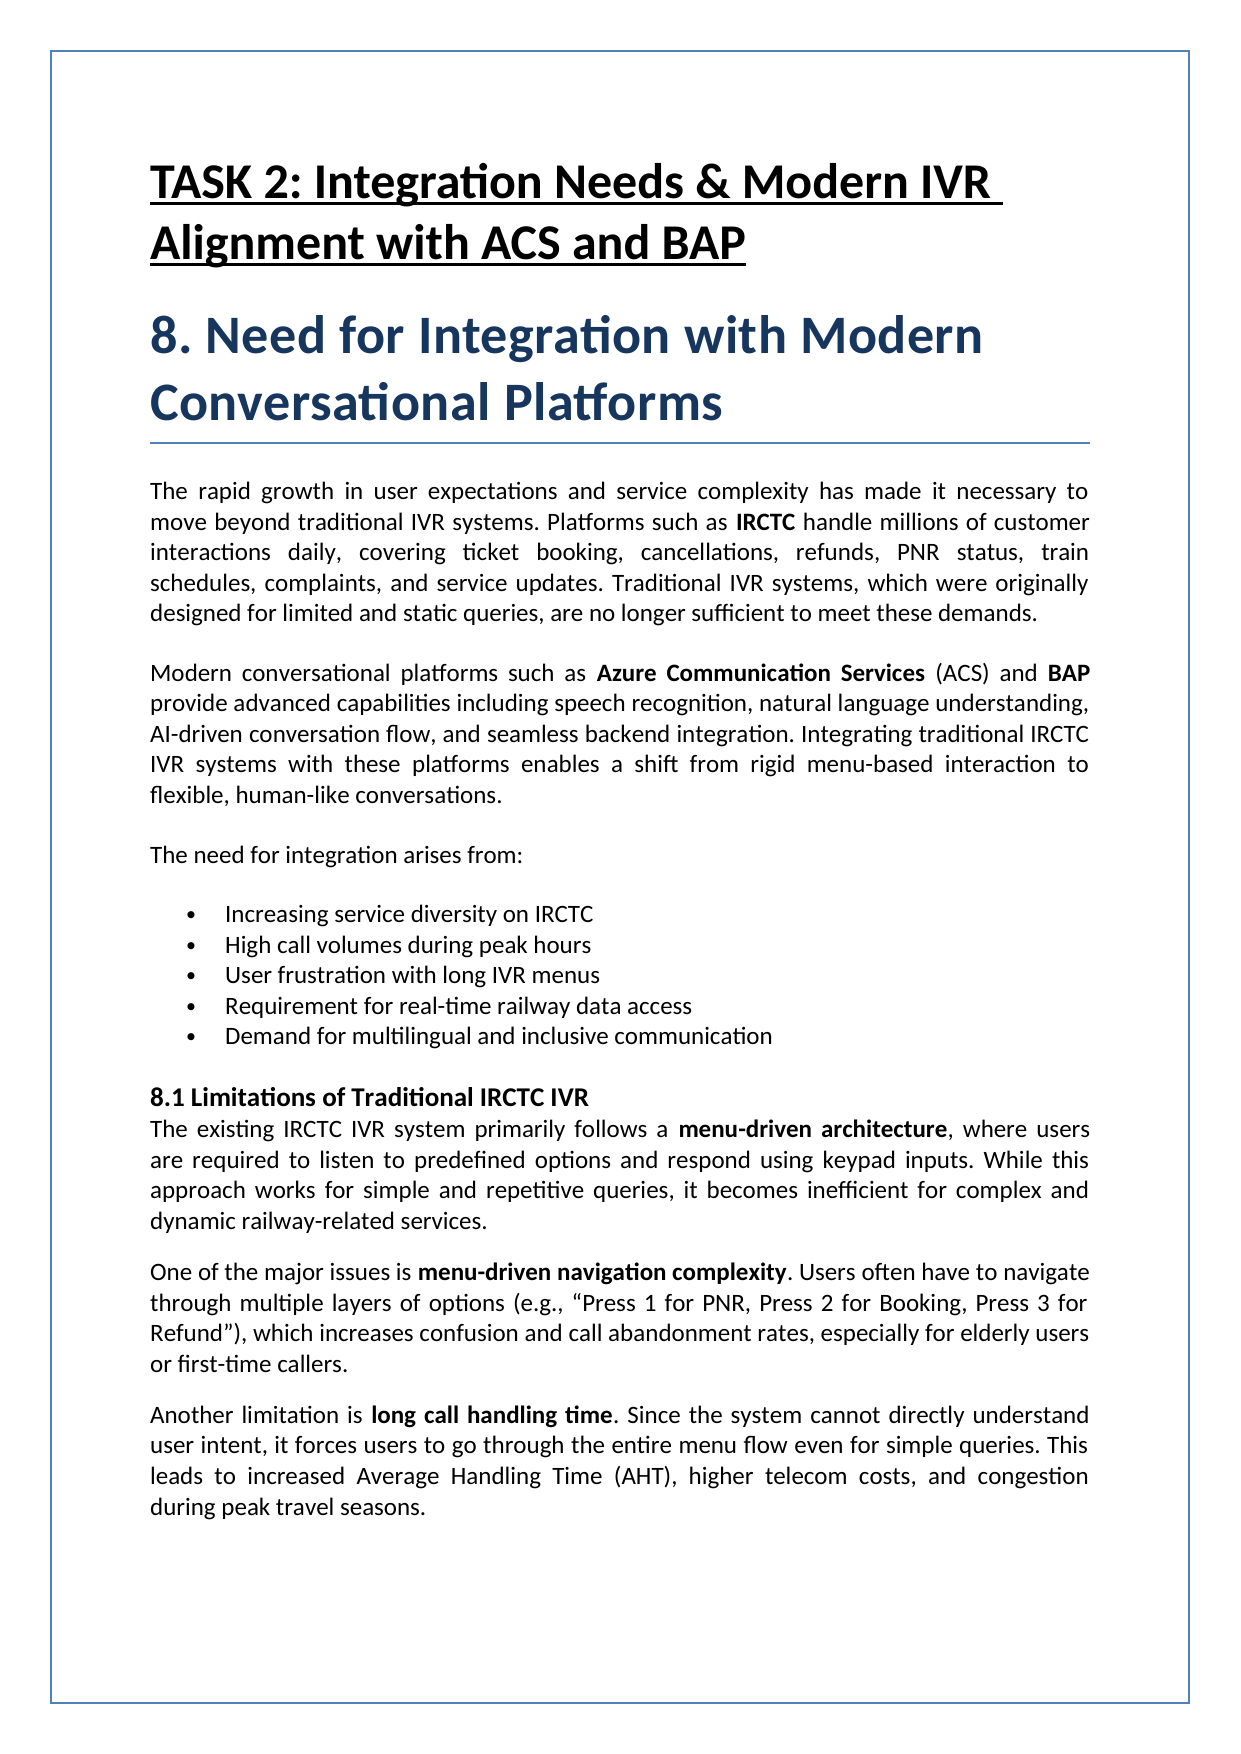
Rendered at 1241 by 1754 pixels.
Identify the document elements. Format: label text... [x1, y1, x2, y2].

text Another limitation is long call handling time. Since the system cannot directly understand user intent, it forces users to go through the entire menu flow even for simple queries. This leads to increased Average Handling Time (AHT), higher telecom costs, and congestion during peak travel seasons. [150, 1399, 1090, 1521]
text The existing IRCTC IVR system primarily follows a menu-driven architecture, where users are required to listen to predefined options and respond using keypad inputs. While this approach works for simple and repetitive queries, it becomes inefficient for complex and dynamic railway-related services. [150, 1113, 1090, 1235]
list Requirement for real-time railway data access [187, 990, 1090, 1021]
list User frustration with long IVR menus [187, 959, 1090, 990]
text The rapid growth in user expectations and service complexity has made it necessary to move beyond traditional IVR systems. Platforms such as IRCTC handle millions of customer interactions daily, covering ticket booking, cancellations, refunds, PNR status, train schedules, complaints, and service updates. Traditional IVR systems, which were originally designed for limited and static queries, are no longer sufficient to meet these demands. [150, 475, 1090, 628]
list High call volumes during peak hours [187, 929, 1090, 959]
list Increasing service diversity on IRCTC [187, 898, 1090, 929]
text Modern conversational platforms such as Azure Communication Services (ACS) and BAP provide advanced capabilities including speech recognition, natural language understanding, AI-driven conversation flow, and seamless backend integration. Integrating traditional IRCTC IVR systems with these platforms enables a shift from rigid menu-based interaction to flexible, human-like conversations. [150, 657, 1090, 809]
text The need for integration arises from: [150, 839, 1090, 869]
list Demand for multilingual and inclusive communication [187, 1021, 1090, 1051]
subtitle TASK 2: Integration Needs & Modern IVR Alignment with ACS and BAP [150, 150, 1090, 272]
text One of the major issues is menu-driven navigation complexity. Users often have to navigate through multiple layers of options (e.g., “Press 1 for PNR, Press 2 for Booking, Press 3 for Refund”), which increases confusion and call abandonment rates, especially for elderly users or first-time callers. [150, 1256, 1090, 1378]
subtitle 8.1 Limitations of Traditional IRCTC IVR [150, 1080, 1090, 1113]
title 8. Need for Integration with Modern Conversational Platforms [150, 301, 1090, 442]
